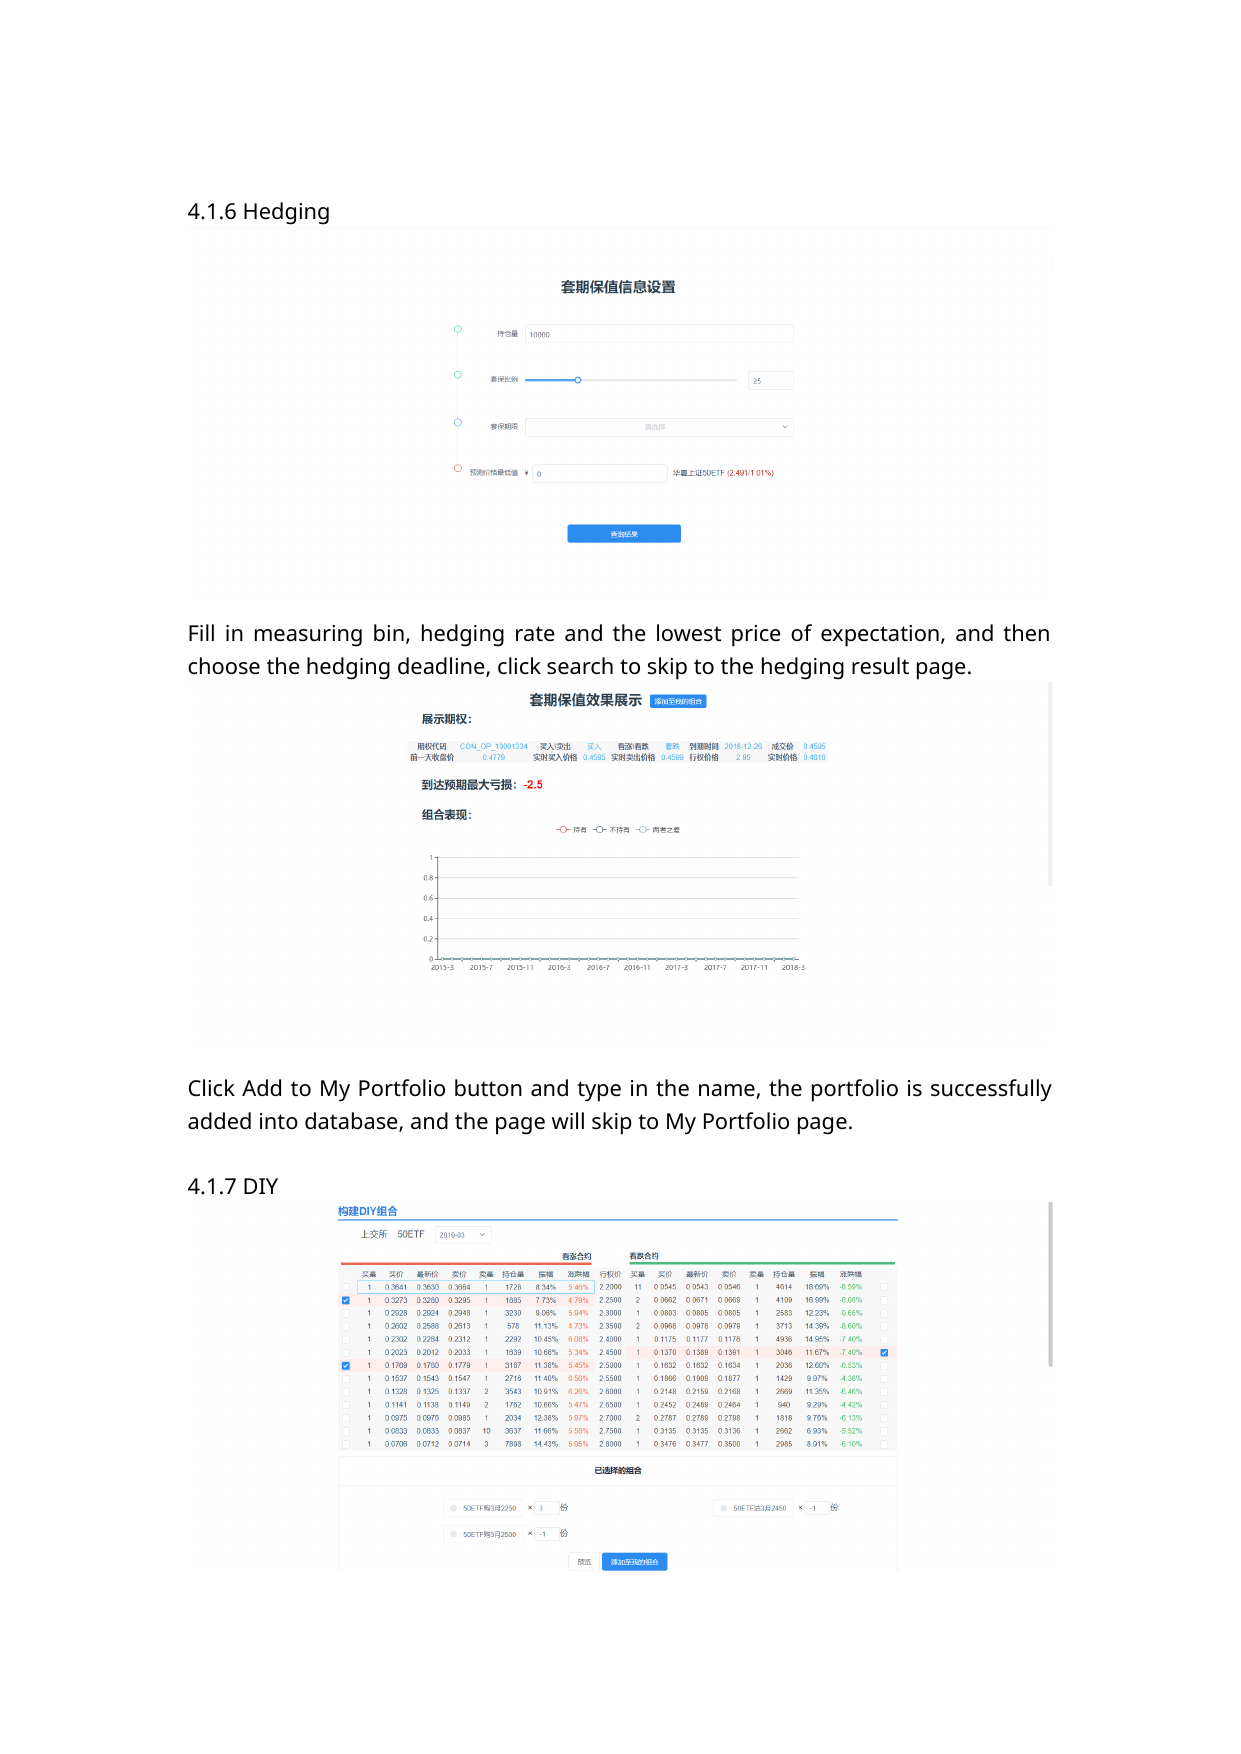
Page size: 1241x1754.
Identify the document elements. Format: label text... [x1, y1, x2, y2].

text 4.1.7 DIY [187, 1169, 1053, 1202]
text 4.1.6 Hedging [187, 194, 1053, 227]
picture [187, 1202, 1053, 1571]
text Click Add to My Portfolio button and type in the name, the portfolio is successfully added into database, and the page will skip to My Portfolio page. [187, 1072, 1053, 1137]
picture [187, 227, 1053, 604]
text Fill in measuring bin, hedging rate and the lowest price of expectation, and then choose the hedging deadline, click search to skip to the hedging result page. [187, 617, 1053, 682]
picture [187, 682, 1053, 1046]
